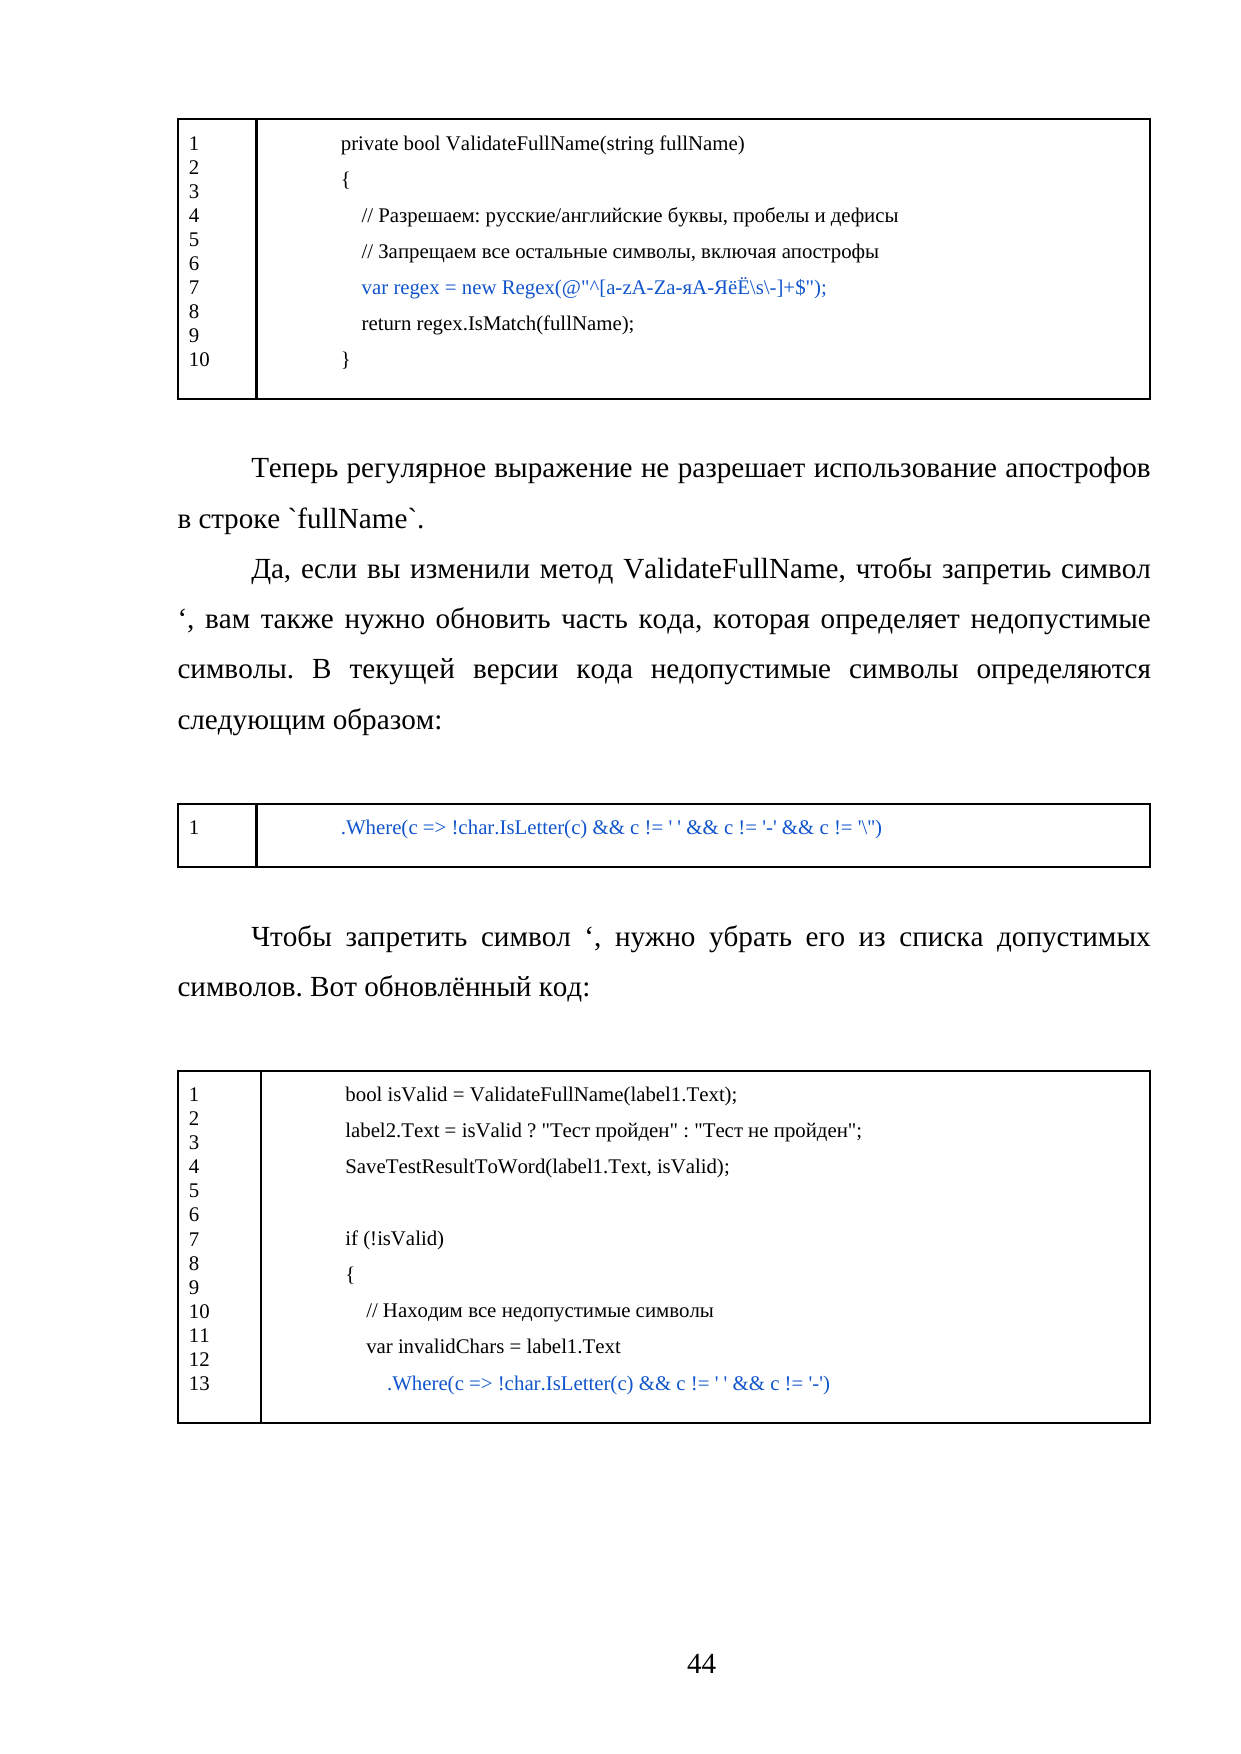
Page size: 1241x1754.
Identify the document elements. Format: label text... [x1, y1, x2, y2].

table_header bool isValid = ValidateFullName(label1.Text); label2.Text = isValid ? "Тест пройден" : "Тест не пройден"; SaveTestResultToWord(label1.Text, isValid); if (!isValid) { // Находим все недопустимые символы var invalidChars = label1.Text .Where(c => !char.IsLetter(c) && c != ' ' && c != '-') [262, 1072, 1149, 1422]
table_header private bool ValidateFullName(string fullName) { // Разрешаем: русские/английские буквы, пробелы и дефисы // Запрещаем все остальные символы, включая апострофы var regex = new Regex(@"^[a-zA-Zа-яА-ЯёЁ\s\-]+$"); return regex.IsMatch(fullName); } [258, 120, 1149, 398]
table_header 1 [179, 805, 255, 866]
table_header 1 2 3 4 5 6 7 8 9 10 [179, 120, 255, 398]
table_header 1 2 3 4 5 6 7 8 9 10 11 12 13 [179, 1072, 260, 1422]
text Теперь регулярное выражение не разрешает использование апострофов в строке `fullName`. [177, 450, 1152, 534]
table_header .Where(c => !char.IsLetter(c) && c != ' ' && c != '-' && c != '\'') [258, 805, 1149, 866]
text Чтобы запретить символ ‘, нужно убрать его из списка допустимых символов. Вот обновлённый код: [177, 919, 1152, 1002]
text Да, если вы изменили метод ValidateFullName, чтобы запретиь символ ‘, вам также нужно обновить часть кода, которая определяет недопустимые символы. В текущей версии кода недопустимые символы определяются следующим образом: [177, 551, 1152, 736]
